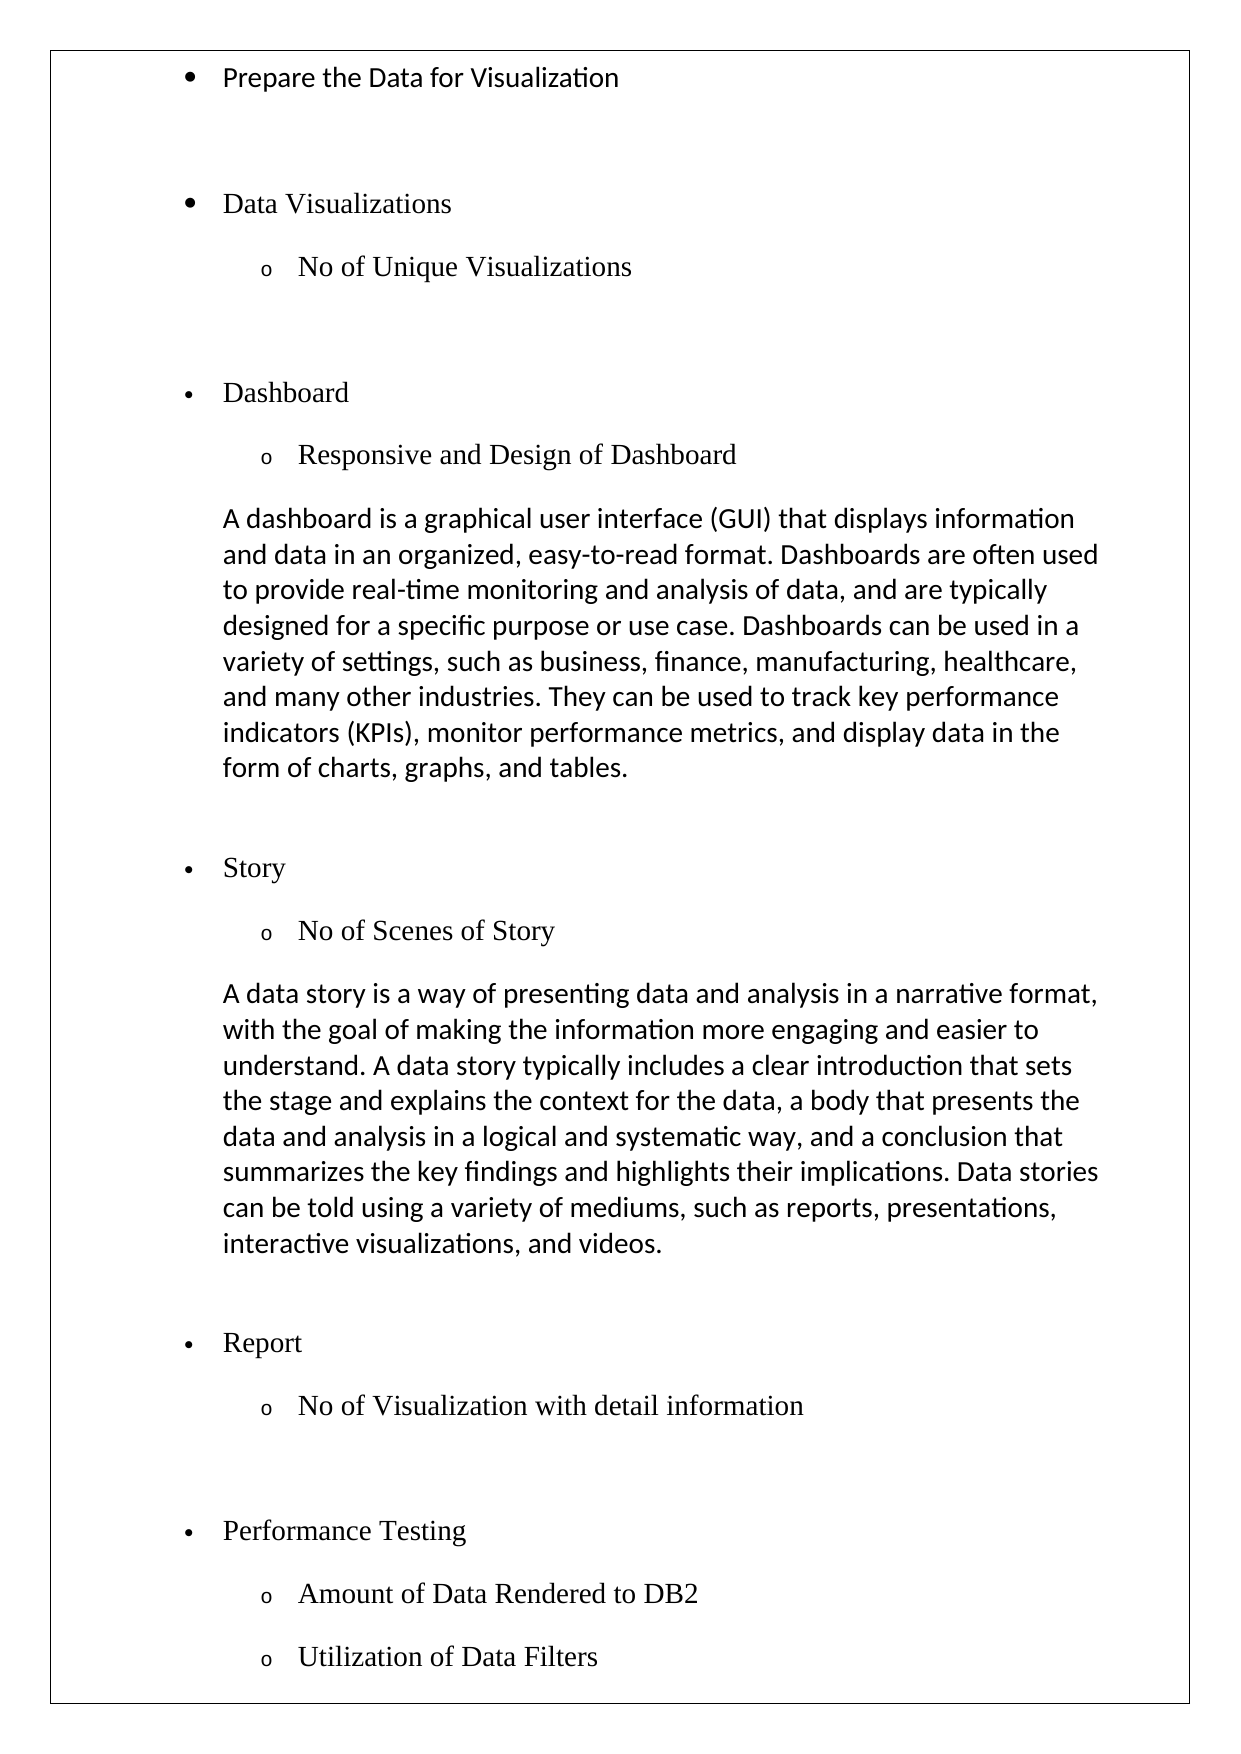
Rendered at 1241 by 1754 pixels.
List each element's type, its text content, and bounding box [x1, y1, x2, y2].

list No of Visualization with detail information [260, 1388, 1093, 1421]
list Story [185, 850, 1093, 883]
list A data story is a way of presenting data and analysis in a narrative format, with the goal of making the information more engaging and easier to understand. A data story typically includes a clear introduction that sets the stage and explains the context for the data, a body that presents the data and analysis in a logical and systematic way, and a conclusion that summarizes the key findings and highlights their implications. Data stories can be told using a variety of mediums, such as reports, presentations, interactive visualizations, and videos. [223, 975, 1116, 1260]
list Performance Testing [185, 1513, 1093, 1547]
list Dashboard [185, 375, 1093, 408]
list Responsive and Design of Dashboard [260, 437, 1093, 471]
list A dashboard is a graphical user interface (GUI) that displays information and data in an organized, easy-to-read format. Dashboards are often used to provide real-time monitoring and analysis of data, and are typically designed for a specific purpose or use case. Dashboards can be used in a variety of settings, such as business, finance, manufacturing, healthcare, and many other industries. They can be used to track key performance indicators (KPIs), monitor performance metrics, and display data in the form of charts, graphs, and tables. [223, 500, 1116, 785]
list No of Unique Visualizations [260, 249, 1093, 283]
list Utilization of Data Filters [260, 1639, 1093, 1672]
list Report [185, 1325, 1093, 1359]
list Amount of Data Rendered to DB2 [260, 1576, 1093, 1609]
list Data Visualizations [185, 187, 1093, 220]
list No of Scenes of Story [260, 913, 1093, 946]
list Prepare the Data for Visualization [185, 59, 1116, 95]
